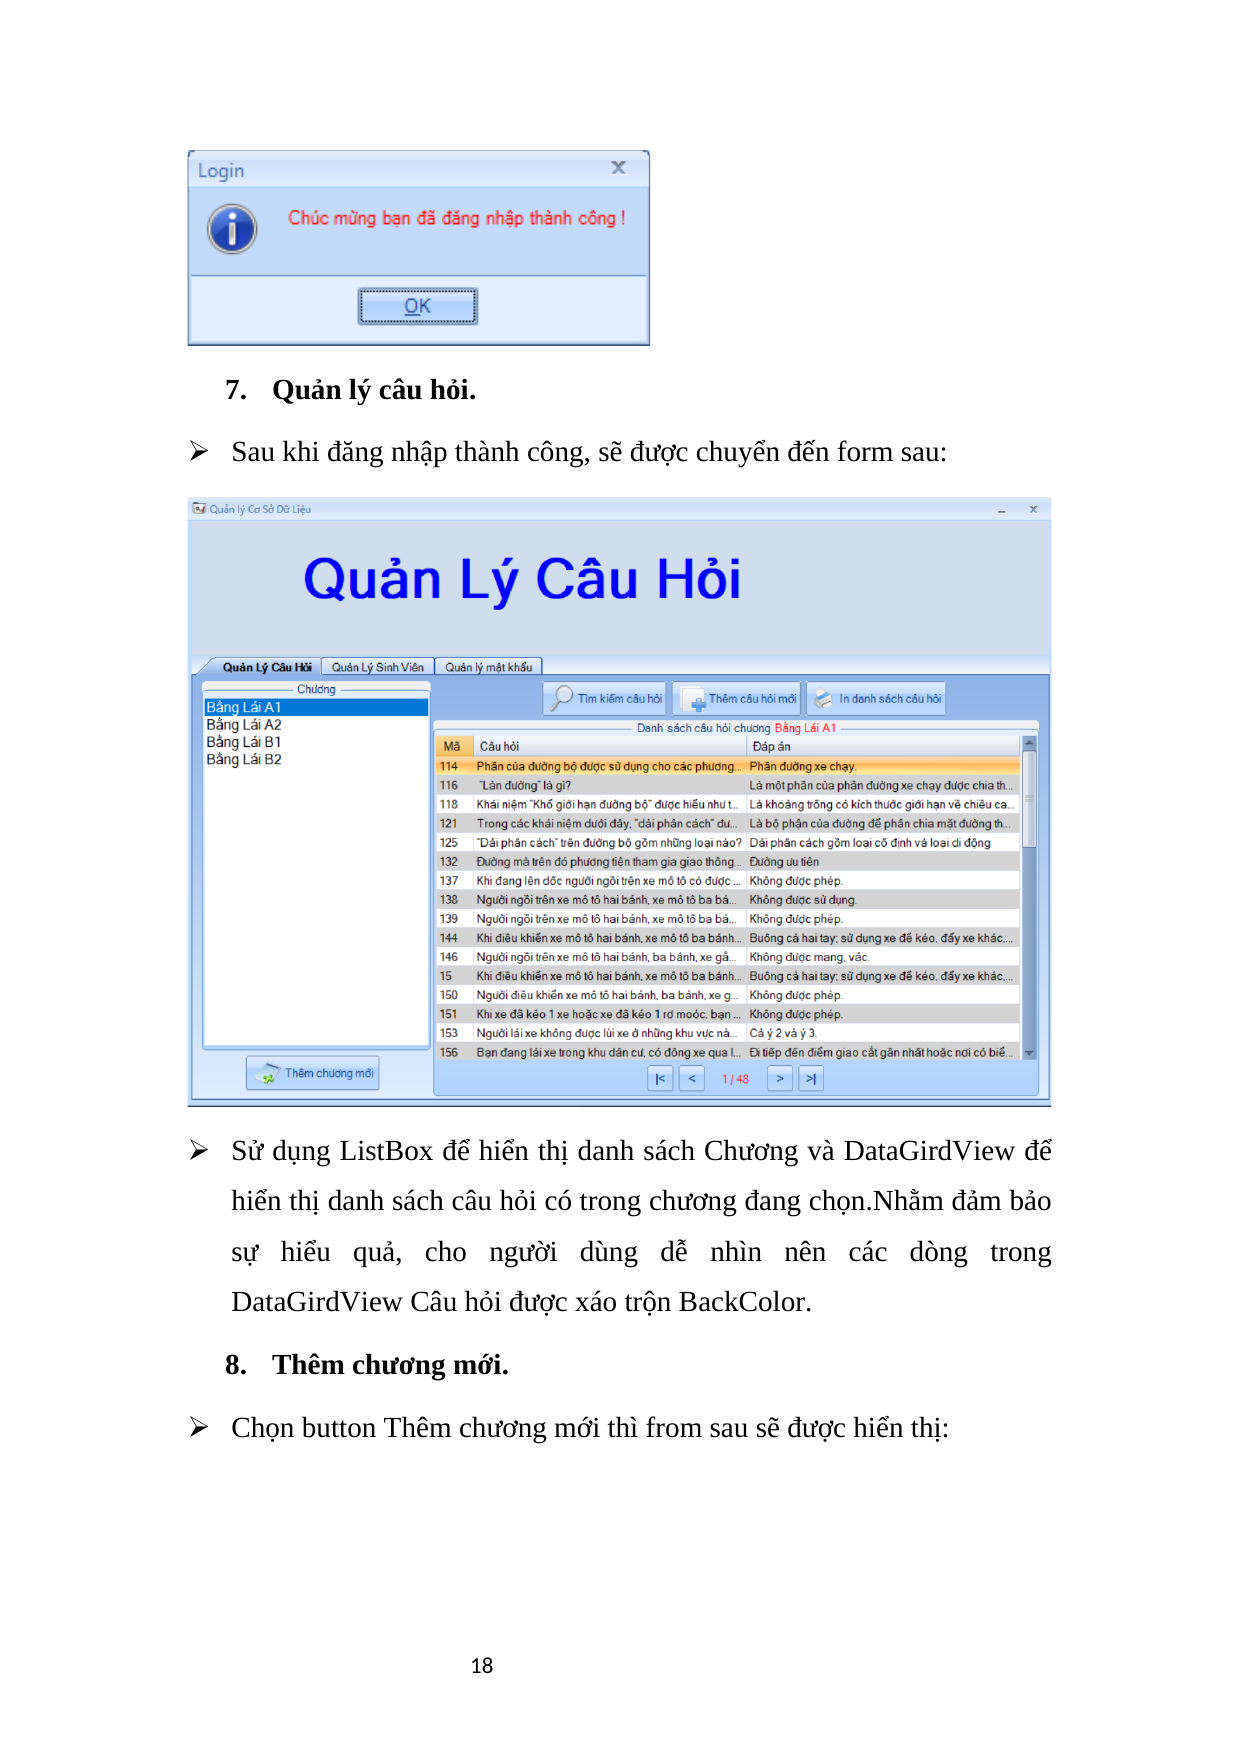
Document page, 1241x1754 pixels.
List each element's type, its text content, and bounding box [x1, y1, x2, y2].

picture [187, 497, 1052, 1107]
picture [187, 150, 650, 346]
subtitle Thêm chương mới. [225, 1347, 1053, 1381]
list Chọn button Thêm chương mới thì from sau sẽ được hiển thị: [187, 1410, 1053, 1443]
list Sử dụng ListBox để hiển thị danh sách Chương và DataGirdView để hiển thị danh sách câu hỏi có trong chương đang chọn.Nhằm đảm bảo sự hiểu quả, cho người dùng dễ nhìn nên các dòng trong DataGirdView Câu hỏi được xáo trộn BackColor. [187, 1133, 1053, 1318]
subtitle Quản lý câu hỏi. [225, 372, 1053, 405]
list Sau khi đăng nhập thành công, sẽ được chuyển đến form sau: [187, 434, 1053, 468]
